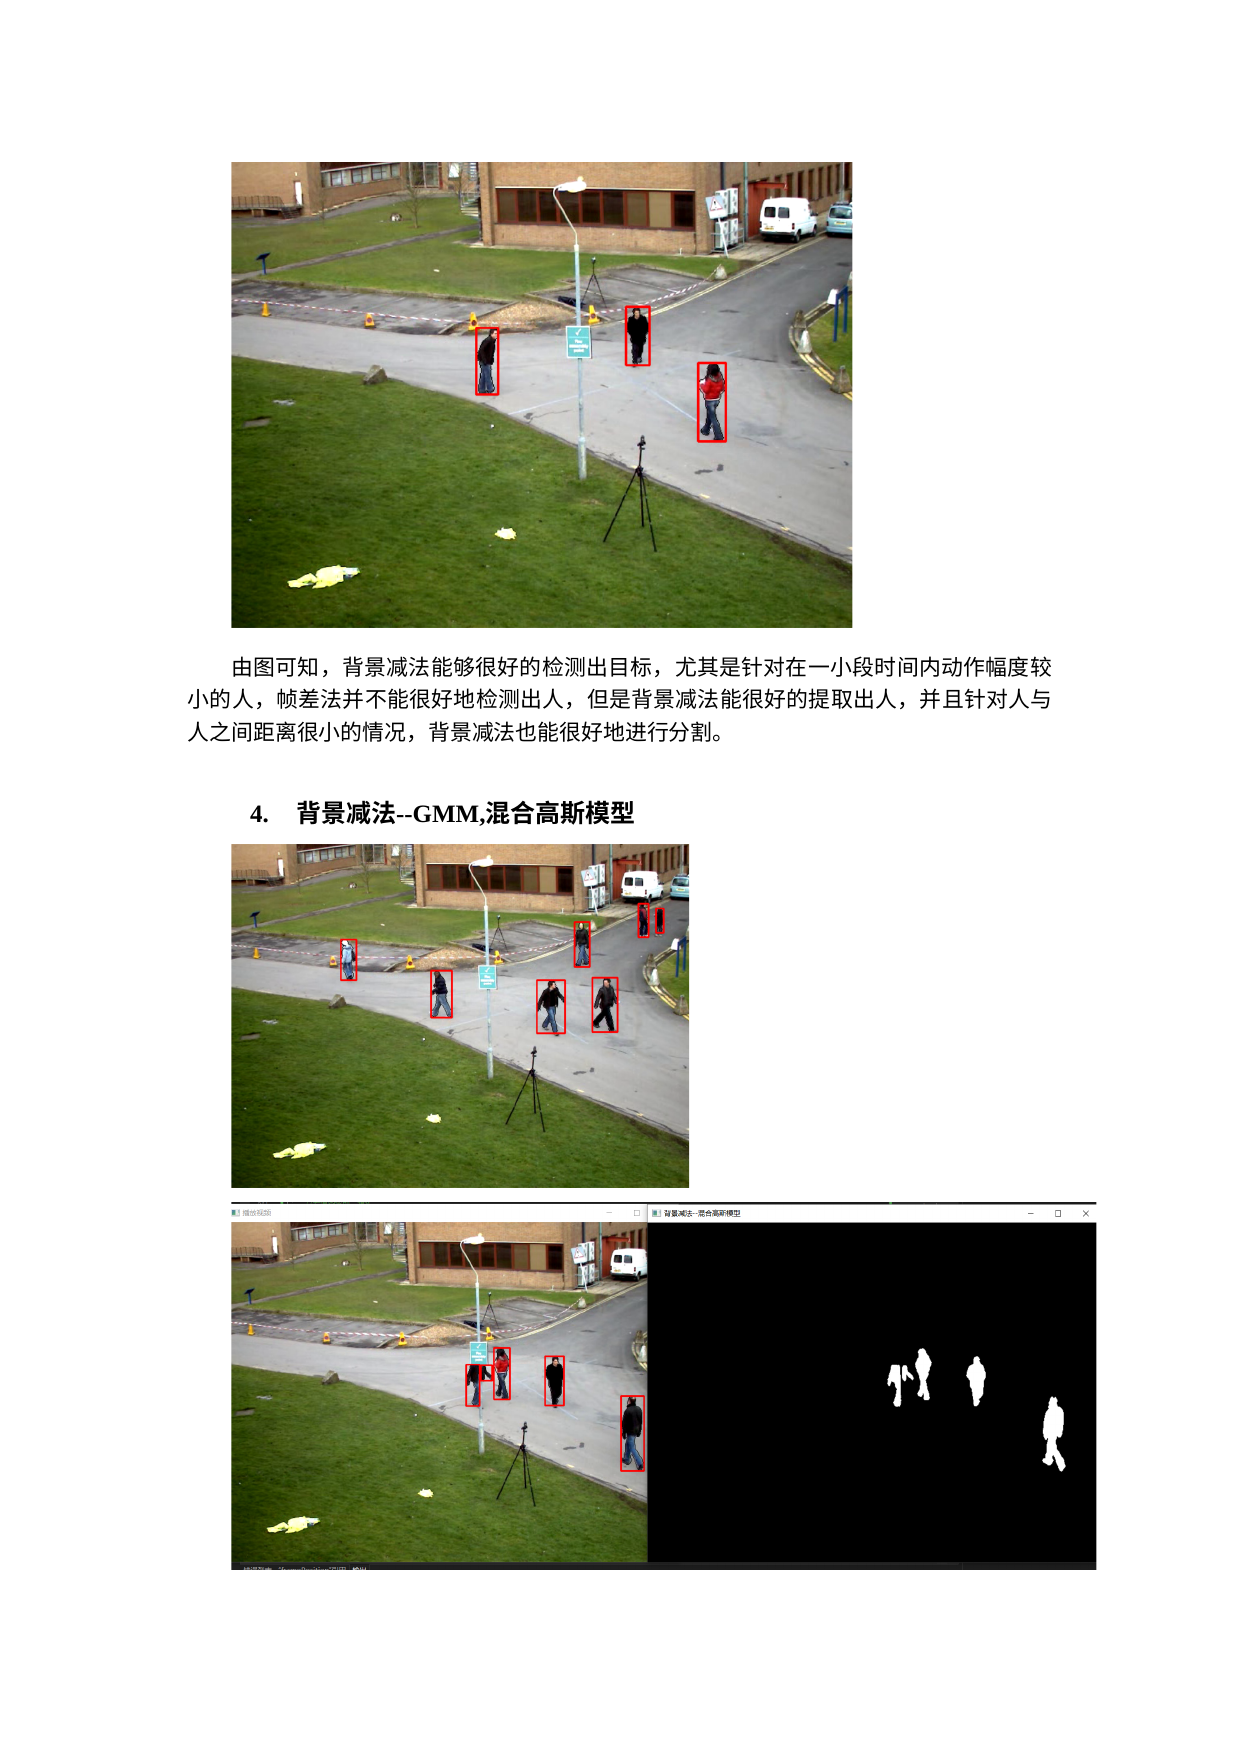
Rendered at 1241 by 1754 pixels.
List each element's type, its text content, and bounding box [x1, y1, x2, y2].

picture [231, 162, 853, 628]
picture [231, 844, 690, 1188]
picture [231, 1202, 1097, 1570]
text 由图可知，背景减法能够很好的检测出目标，尤其是针对在一小段时间内动作幅度较小的人，帧差法并不能很好地检测出人，但是背景减法能很好的提取出人，并且针对人与人之间距离很小的情况，背景减法也能很好地进行分割。 [187, 649, 1053, 747]
list 背景减法--GMM,混合高斯模型 [250, 779, 1053, 844]
